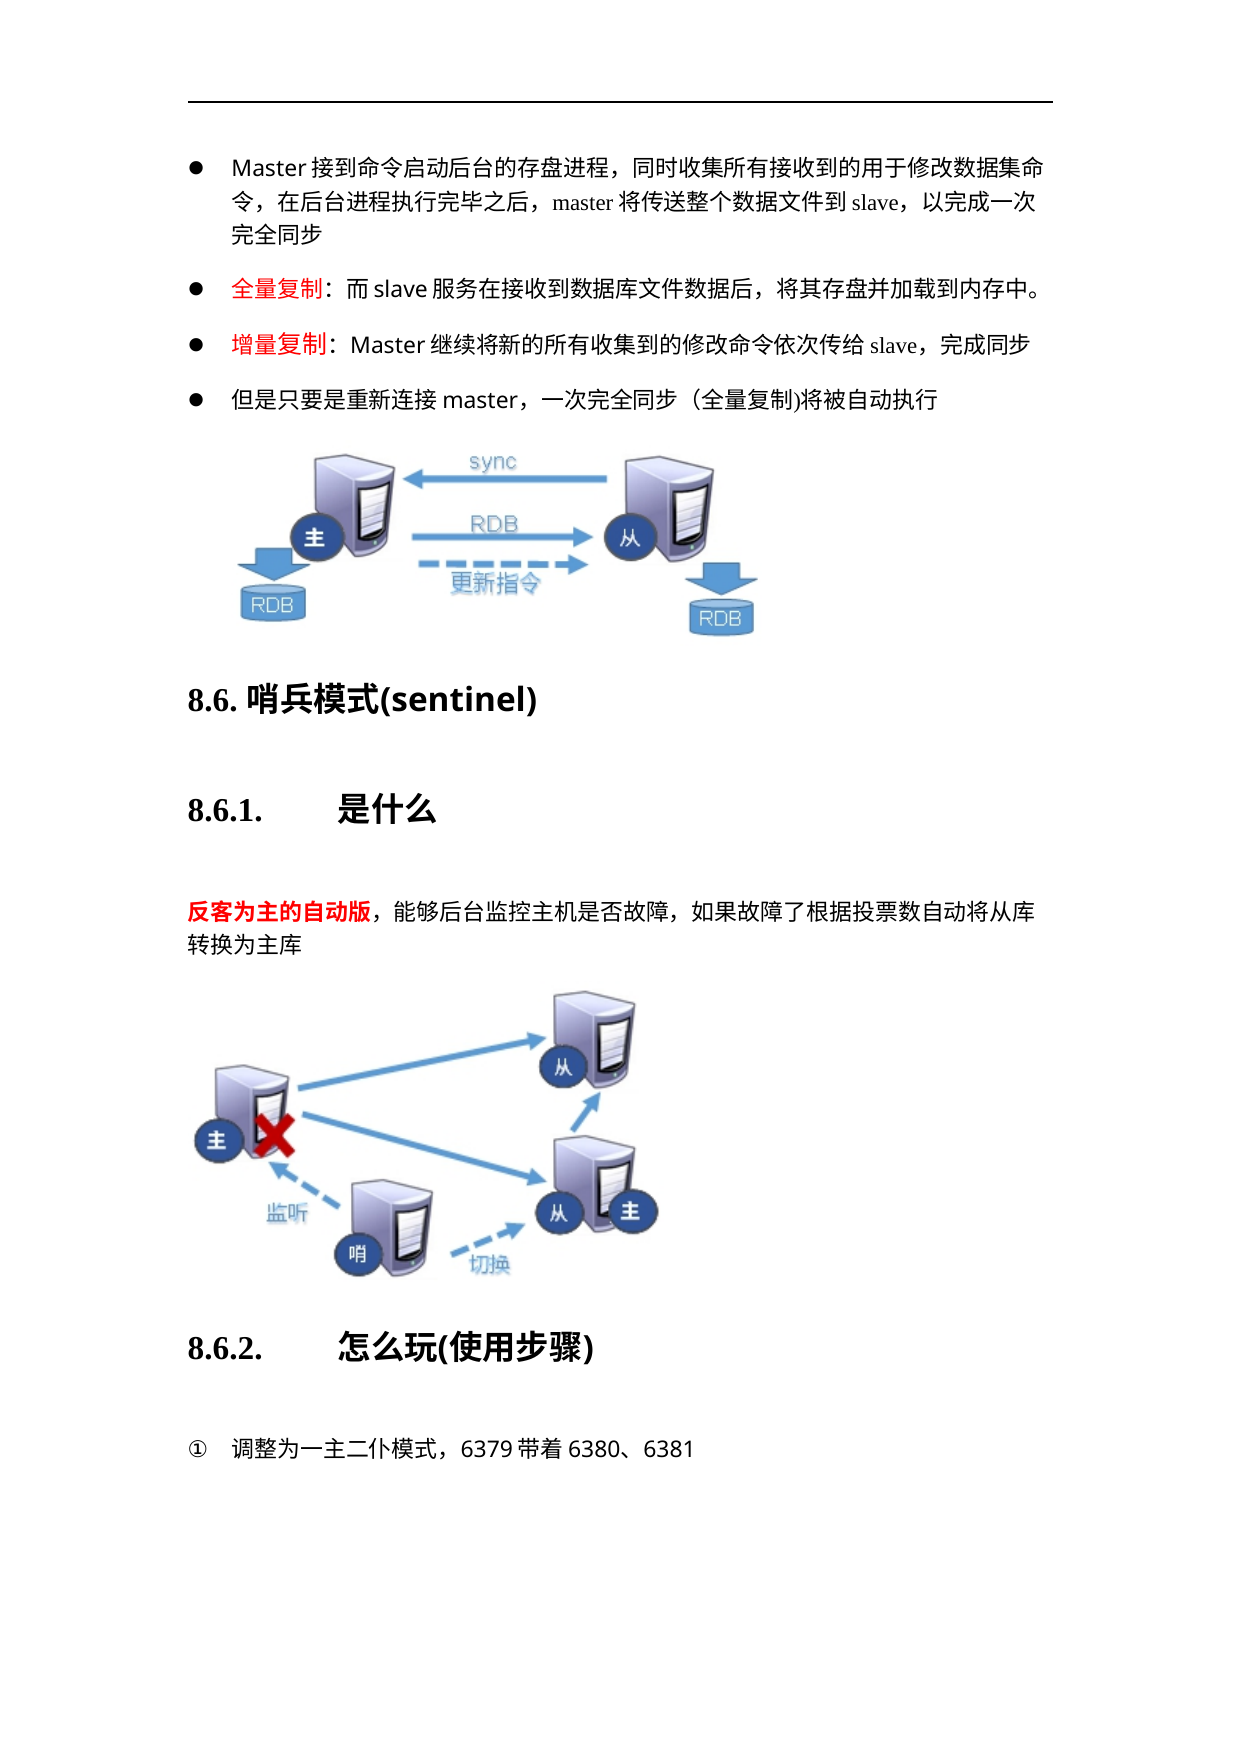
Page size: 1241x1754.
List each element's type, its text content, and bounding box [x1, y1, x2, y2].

list 全量复制：而slave服务在接收到数据库文件数据后，将其存盘并加载到内存中。 [187, 271, 1053, 304]
picture [187, 981, 664, 1294]
picture [231, 436, 762, 646]
list Master接到命令启动后台的存盘进程，同时收集所有接收到的用于修改数据集命令，在后台进程执行完毕之后，master将传送整个数据文件到slave，以完成一次完全同步 [187, 150, 1053, 250]
text 反客为主的自动版，能够后台监控主机是否故障，如果故障了根据投票数自动将从库转换为主库 [187, 894, 1053, 960]
subtitle 是什么 [187, 783, 1053, 831]
subtitle 哨兵模式(sentinel) [187, 673, 1053, 721]
list 调整为一主二仆模式，6379带着6380、6381 [187, 1431, 1053, 1465]
list 但是只要是重新连接master，一次完全同步（全量复制)将被自动执行 [187, 382, 1053, 415]
subtitle 怎么玩(使用步骤) [187, 1321, 1053, 1369]
list 增量复制：Master继续将新的所有收集到的修改命令依次传给slave，完成同步 [187, 325, 1053, 361]
